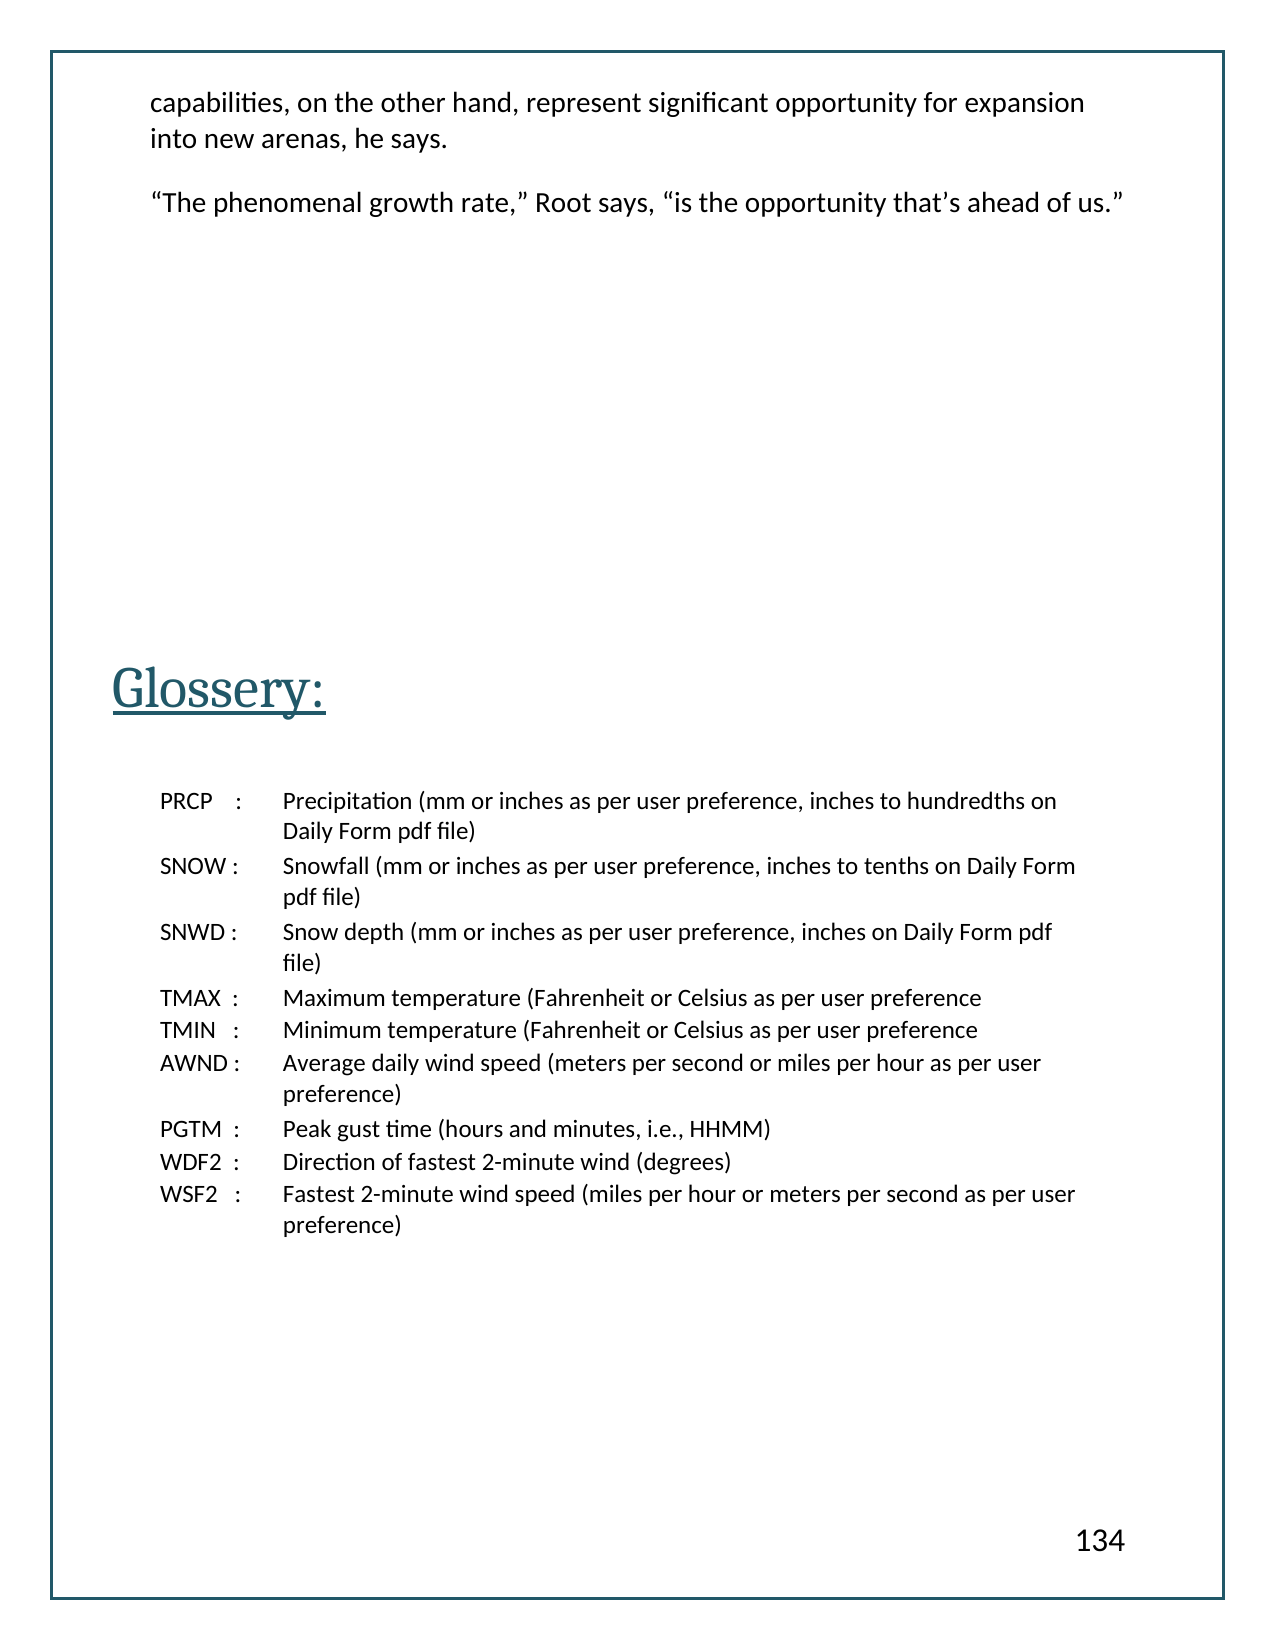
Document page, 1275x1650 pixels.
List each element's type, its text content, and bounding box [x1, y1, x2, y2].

table_cell WSF2 : [149, 1179, 271, 1244]
table_cell TMAX : [149, 982, 271, 1014]
table_cell Fastest 2-minute wind speed (miles per hour or meters per second as per user preference) [271, 1179, 1107, 1244]
text “The phenomenal growth rate,” Root says, “is the opportunity that’s ahead of us.” [150, 184, 1125, 220]
table_cell Peak gust time (hours and minutes, i.e., HHMM) [271, 1113, 1107, 1146]
table_cell SNOW : [149, 851, 271, 916]
table_cell Average daily wind speed (meters per second or miles per hour as per user preference) [271, 1048, 1107, 1113]
table_header Precipitation (mm or inches as per user preference, inches to hundredths on Daily Form pdf file) [271, 785, 1107, 851]
table_cell Minimum temperature (Fahrenheit or Celsius as per user preference [271, 1015, 1107, 1047]
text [150, 84, 1125, 156]
table_cell PGTM : [149, 1113, 271, 1146]
table_cell Maximum temperature (Fahrenheit or Celsius as per user preference [271, 982, 1107, 1014]
table_cell TMIN : [149, 1015, 271, 1047]
table_header PRCP : [149, 785, 271, 851]
subtitle Glossery: [112, 655, 1125, 722]
table_cell Snow depth (mm or inches as per user preference, inches on Daily Form pdf file) [271, 916, 1107, 982]
table_cell WDF2 : [149, 1146, 271, 1179]
table_cell AWND : [149, 1048, 271, 1113]
table_cell SNWD : [149, 916, 271, 982]
table_cell Snowfall (mm or inches as per user preference, inches to tenths on Daily Form pdf file) [271, 851, 1107, 916]
table_cell Direction of fastest 2-minute wind (degrees) [271, 1146, 1107, 1179]
